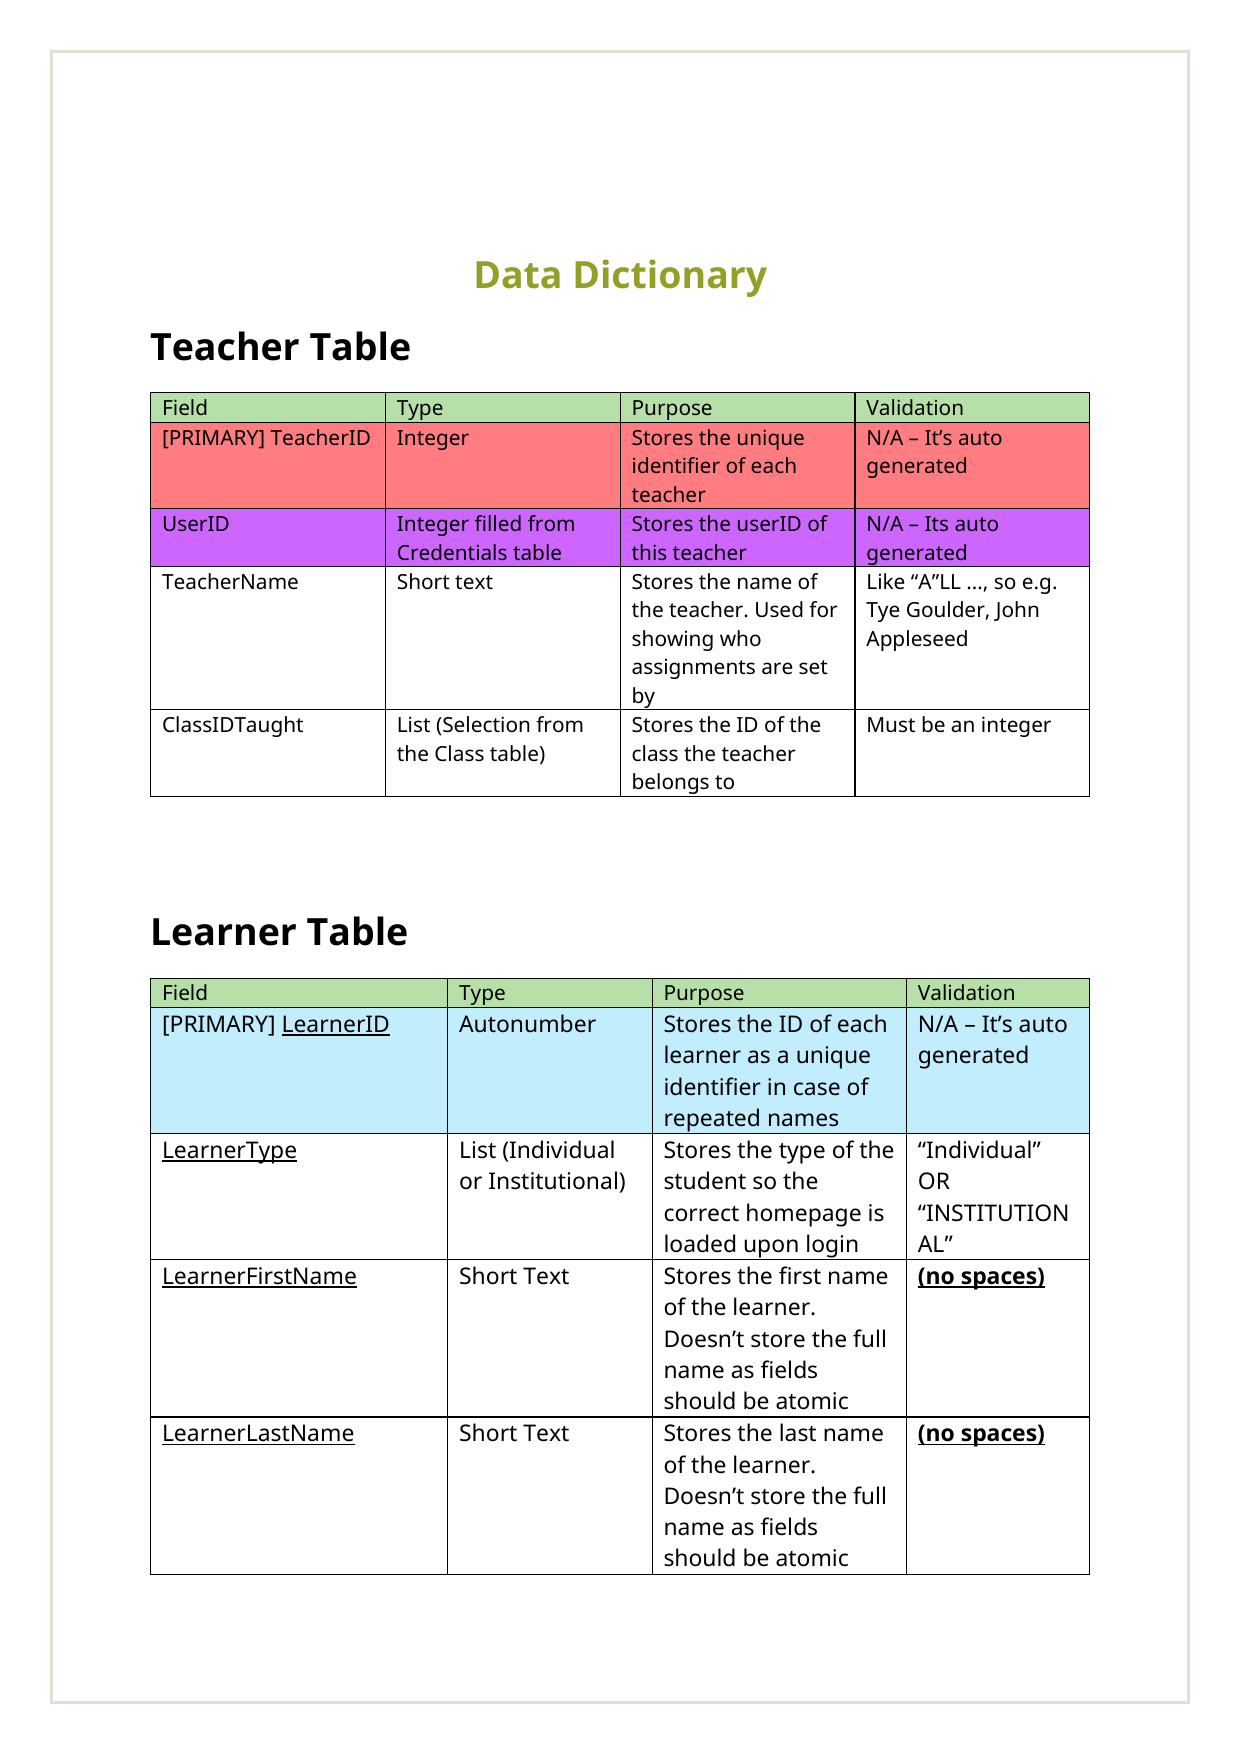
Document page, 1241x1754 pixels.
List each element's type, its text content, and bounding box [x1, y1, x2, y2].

table_cell Integer filled from Credentials table [386, 509, 620, 566]
table_cell Stores the ID of each learner as a unique identifier in case of repeated names [653, 1008, 906, 1133]
table_cell Like “A”LL …, so e.g. Tye Goulder, John Appleseed [856, 567, 1089, 709]
table_cell Short Text [448, 1418, 652, 1574]
table_header Field [151, 979, 447, 1007]
table_cell Stores the name of the teacher. Used for showing who assignments are set by [621, 567, 854, 709]
table_header Type [448, 979, 652, 1007]
table_cell LearnerType [151, 1134, 447, 1259]
table_cell N/A – Its auto generated [856, 509, 1089, 566]
table_cell Autonumber [448, 1008, 652, 1133]
table_cell ClassIDTaught [151, 710, 385, 796]
table_header Purpose [653, 979, 906, 1007]
table_cell Stores the unique identifier of each teacher [621, 423, 854, 508]
table_header Purpose [621, 393, 854, 422]
table_cell Stores the type of the student so the correct homepage is loaded upon login [653, 1134, 906, 1259]
table_header Validation [907, 979, 1089, 1007]
table_header Field [151, 393, 385, 422]
table_cell (no spaces) [907, 1418, 1089, 1574]
table_cell Short Text [448, 1260, 652, 1416]
table_cell Stores the last name of the learner. Doesn’t store the full name as fields should be atomic [653, 1418, 906, 1574]
table_header Validation [856, 393, 1089, 422]
table_cell List (Selection from the Class table) [386, 710, 620, 796]
table_cell N/A – It’s auto generated [856, 423, 1089, 508]
table_cell N/A – It’s auto generated [907, 1008, 1089, 1133]
text Teacher Table [150, 320, 1090, 371]
table_cell (no spaces) [907, 1260, 1089, 1416]
table_cell LearnerFirstName [151, 1260, 447, 1416]
table_header Type [386, 393, 620, 422]
table_cell Stores the ID of the class the teacher belongs to [621, 710, 854, 796]
table_cell Integer [386, 423, 620, 508]
table_cell [PRIMARY] LearnerID [151, 1008, 447, 1133]
text Learner Table [150, 906, 1090, 957]
text Data Dictionary [150, 248, 1090, 299]
table_cell UserID [151, 509, 385, 566]
table_cell [PRIMARY] TeacherID [151, 423, 385, 508]
table_cell Must be an integer [856, 710, 1089, 796]
table_cell LearnerLastName [151, 1418, 447, 1574]
table_cell TeacherName [151, 567, 385, 709]
table_cell List (Individual or Institutional) [448, 1134, 652, 1259]
table_cell Stores the first name of the learner. Doesn’t store the full name as fields should be atomic [653, 1260, 906, 1416]
table_cell “Individual” OR “INSTITUTIONAL” [907, 1134, 1089, 1259]
table_cell Stores the userID of this teacher [621, 509, 854, 566]
table_cell Short text [386, 567, 620, 709]
